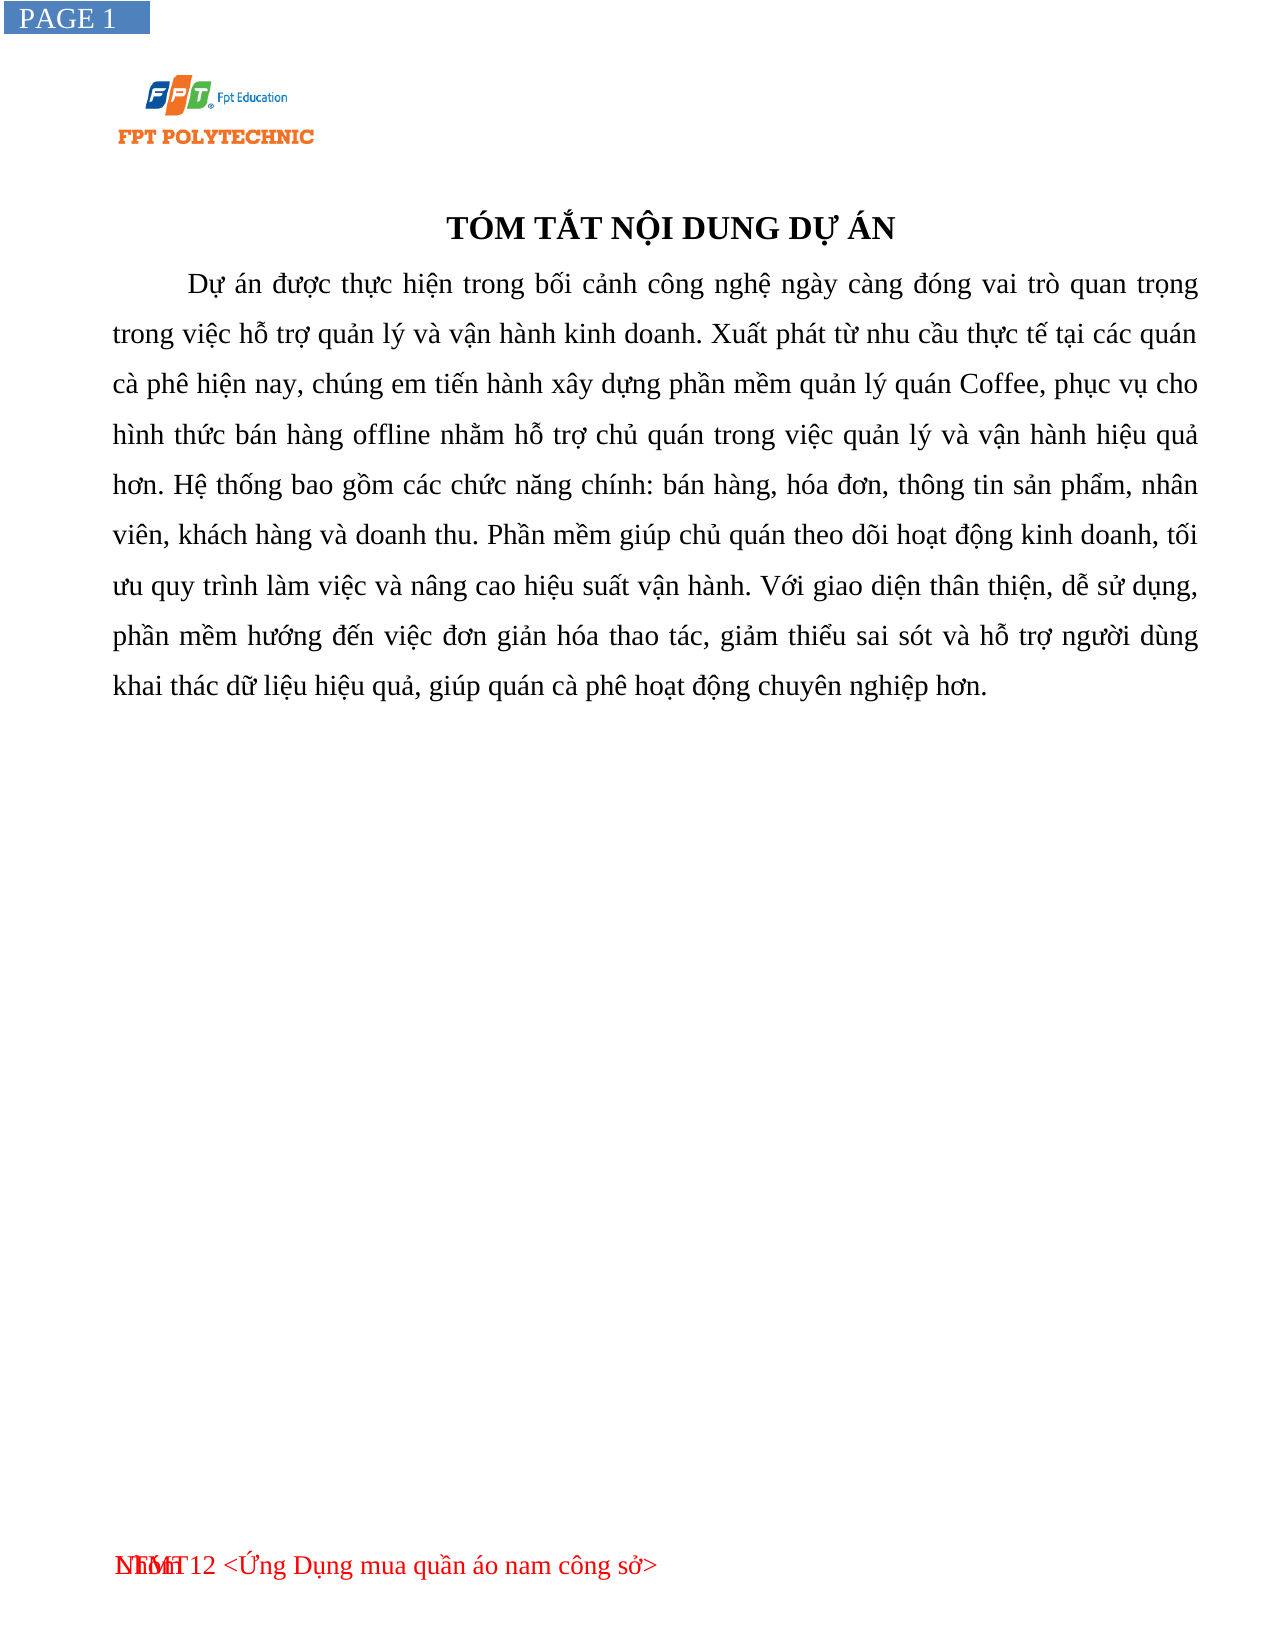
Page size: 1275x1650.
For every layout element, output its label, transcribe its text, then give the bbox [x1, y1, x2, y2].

picture [118, 75, 314, 144]
text Dự án được thực hiện trong bối cảnh công nghệ ngày càng đóng vai trò quan trọng trong việc hỗ trợ quản lý và vận hành kinh doanh. Xuất phát từ nhu cầu thực tế tại các quán cà phê hiện nay, chúng em tiến hành xây dựng phần mềm quản lý quán Coffee, phục vụ cho hình thức bán hàng offline nhằm hỗ trợ chủ quán trong việc quản lý và vận hành hiệu quả hơn. Hệ thống bao gồm các chức năng chính: bán hàng, hóa đơn, thông tin sản phẩm, nhân viên, khách hàng và doanh thu. Phần mềm giúp chủ quán theo dõi hoạt động kinh doanh, tối ưu quy trình làm việc và nâng cao hiệu suất vận hành. Với giao diện thân thiện, dễ sử dụng, phần mềm hướng đến việc đơn giản hóa thao tác, giảm thiểu sai sót và hỗ trợ người dùng khai thác dữ liệu hiệu quả, giúp quán cà phê hoạt động chuyên nghiệp hơn. [112, 266, 1200, 702]
subtitle TÓM TẮT NỘI DUNG DỰ ÁN [179, 208, 1096, 247]
